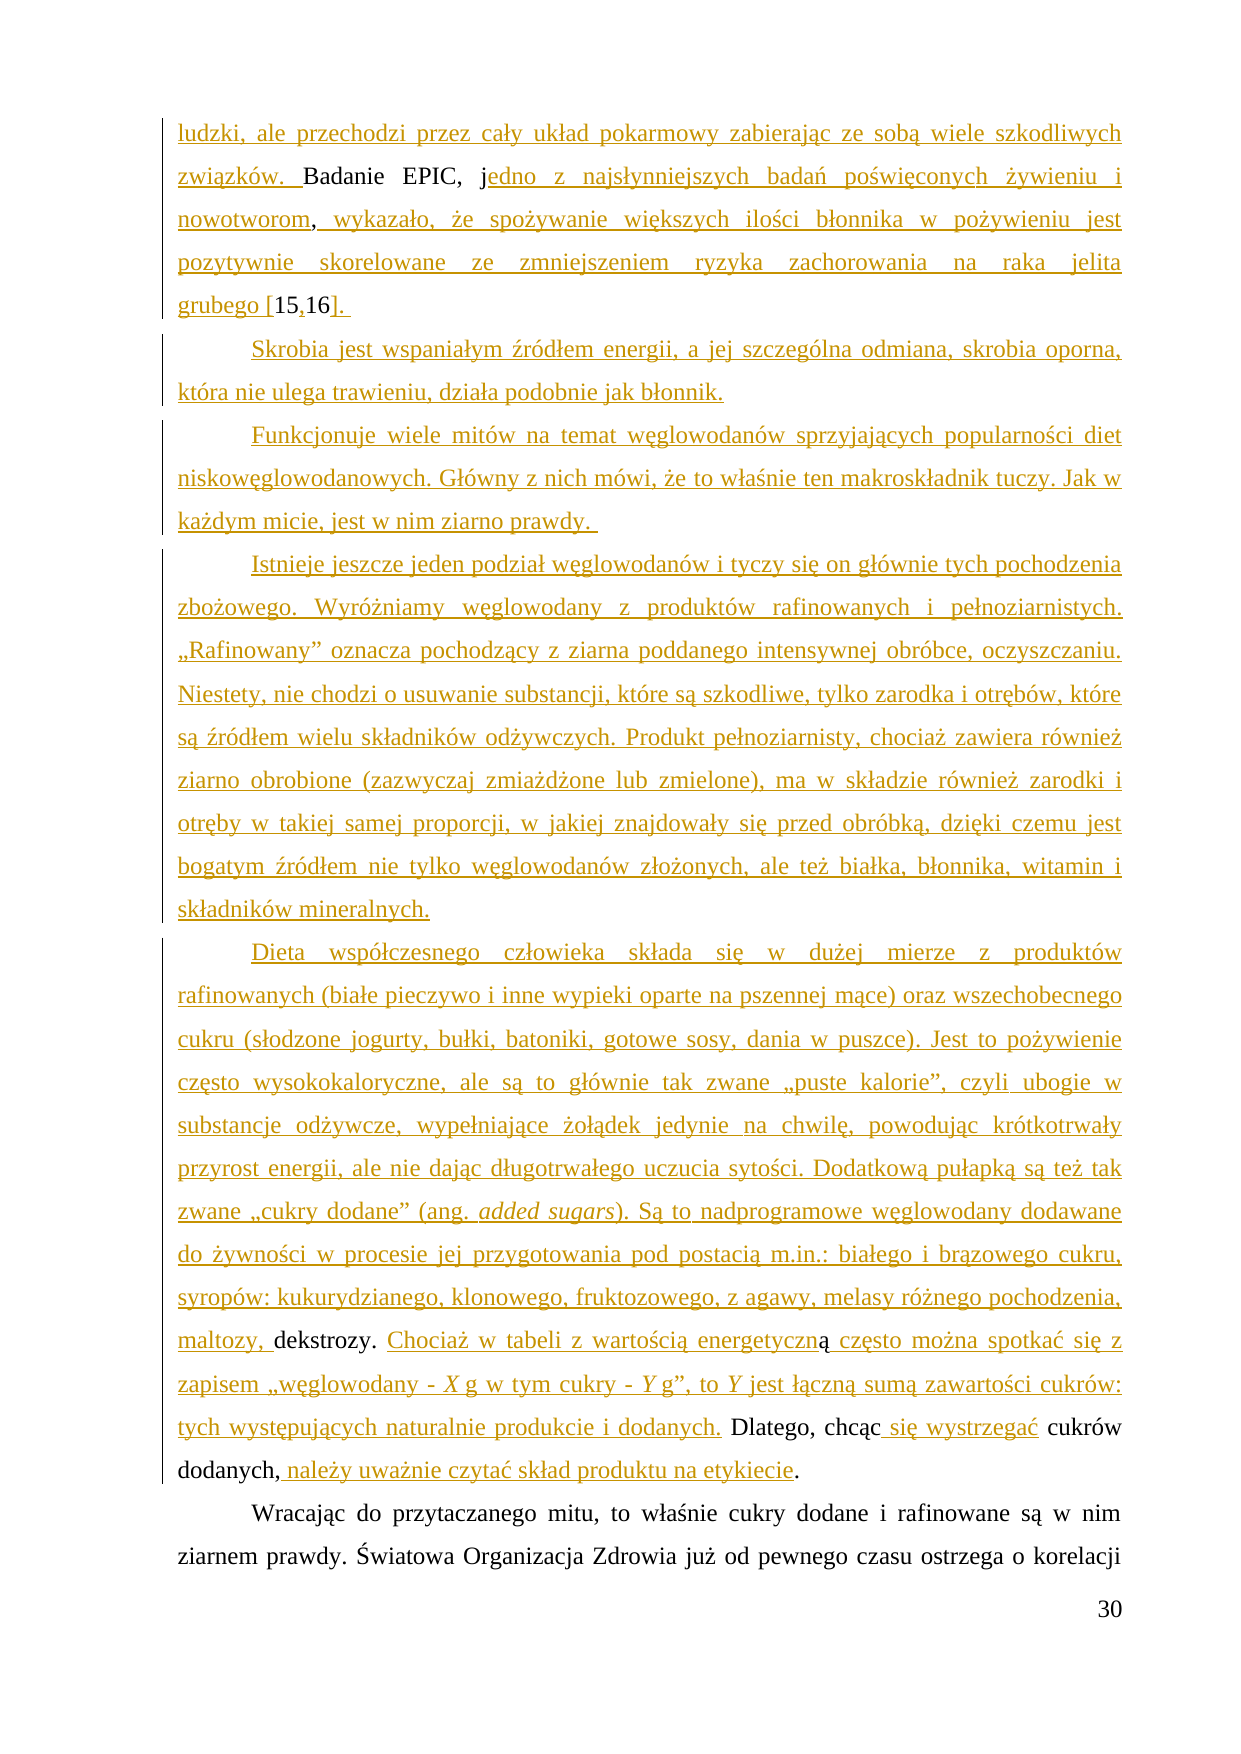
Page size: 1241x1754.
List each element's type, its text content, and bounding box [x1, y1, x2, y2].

text dekstrozy. ą Dlatego, chcąc cukrów dodanych,. [177, 937, 1122, 1006]
text dekstrozy. ą Dlatego, chcąc cukrów dodanych,. [177, 1136, 1122, 1178]
text dekstrozy. ą Dlatego, chcąc cukrów dodanych,. [177, 1222, 1122, 1264]
text dekstrozy. ą Dlatego, chcąc cukrów dodanych,. [177, 1265, 1122, 1307]
text dekstrozy. ą Dlatego, chcąc cukrów dodanych,. [177, 1050, 1122, 1092]
text dekstrozy. ą Dlatego, chcąc cukrów dodanych,. [177, 1093, 1122, 1135]
text dekstrozy. ą Dlatego, chcąc cukrów dodanych,. [177, 1308, 1122, 1394]
text dekstrozy. ą Dlatego, chcąc cukrów dodanych,. [177, 1395, 1122, 1484]
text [177, 144, 1122, 272]
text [177, 118, 1122, 143]
text dekstrozy. ą Dlatego, chcąc cukrów dodanych,. [177, 1179, 1122, 1221]
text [177, 273, 1122, 319]
text dekstrozy. ą Dlatego, chcąc cukrów dodanych,. [177, 1007, 1122, 1049]
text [177, 1498, 1122, 1570]
